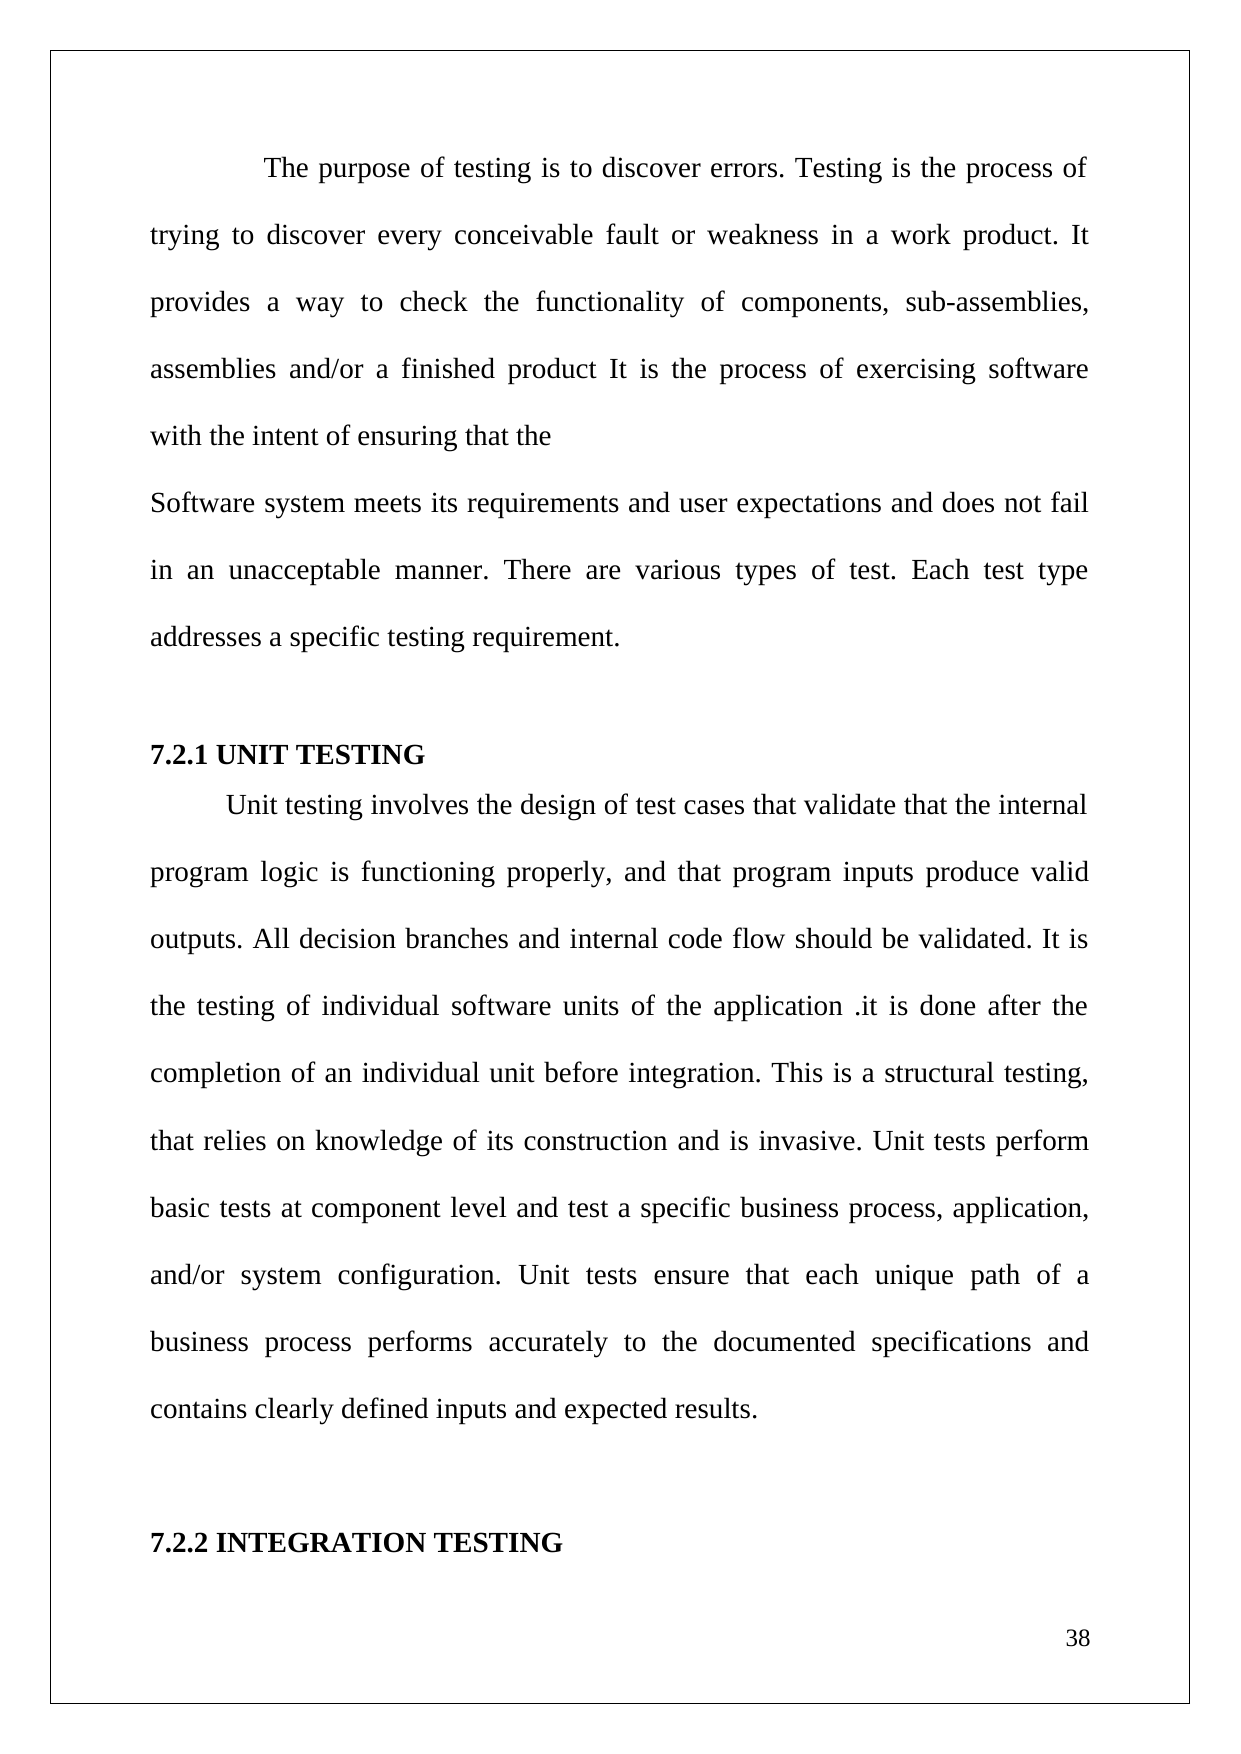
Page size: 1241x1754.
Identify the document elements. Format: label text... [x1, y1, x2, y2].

text The purpose of testing is to discover errors. Testing is the process of trying to discover every conceivable fault or weakness in a work product. It provides a way to check the functionality of components, sub-assemblies, assemblies and/or a finished product It is the process of exercising software with the intent of ensuring that the [150, 150, 1090, 452]
text 7.2.1 UNIT TESTING [150, 737, 1090, 771]
text Software system meets its requirements and user expectations and does not fail in an unacceptable manner. There are various types of test. Each test type addresses a specific testing requirement. [150, 485, 1090, 653]
text 7.2.2 INTEGRATION TESTING [150, 1525, 1090, 1559]
text Unit testing involves the design of test cases that validate that the internal program logic is functioning properly, and that program inputs produce valid outputs. All decision branches and internal code flow should be validated. It is the testing of individual software units of the application .it is done after the completion of an individual unit before integration. This is a structural testing, that relies on knowledge of its construction and is invasive. Unit tests perform basic tests at component level and test a specific business process, application, and/or system configuration. Unit tests ensure that each unique path of a business process performs accurately to the documented specifications and contains clearly defined inputs and expected results. [150, 787, 1090, 1424]
